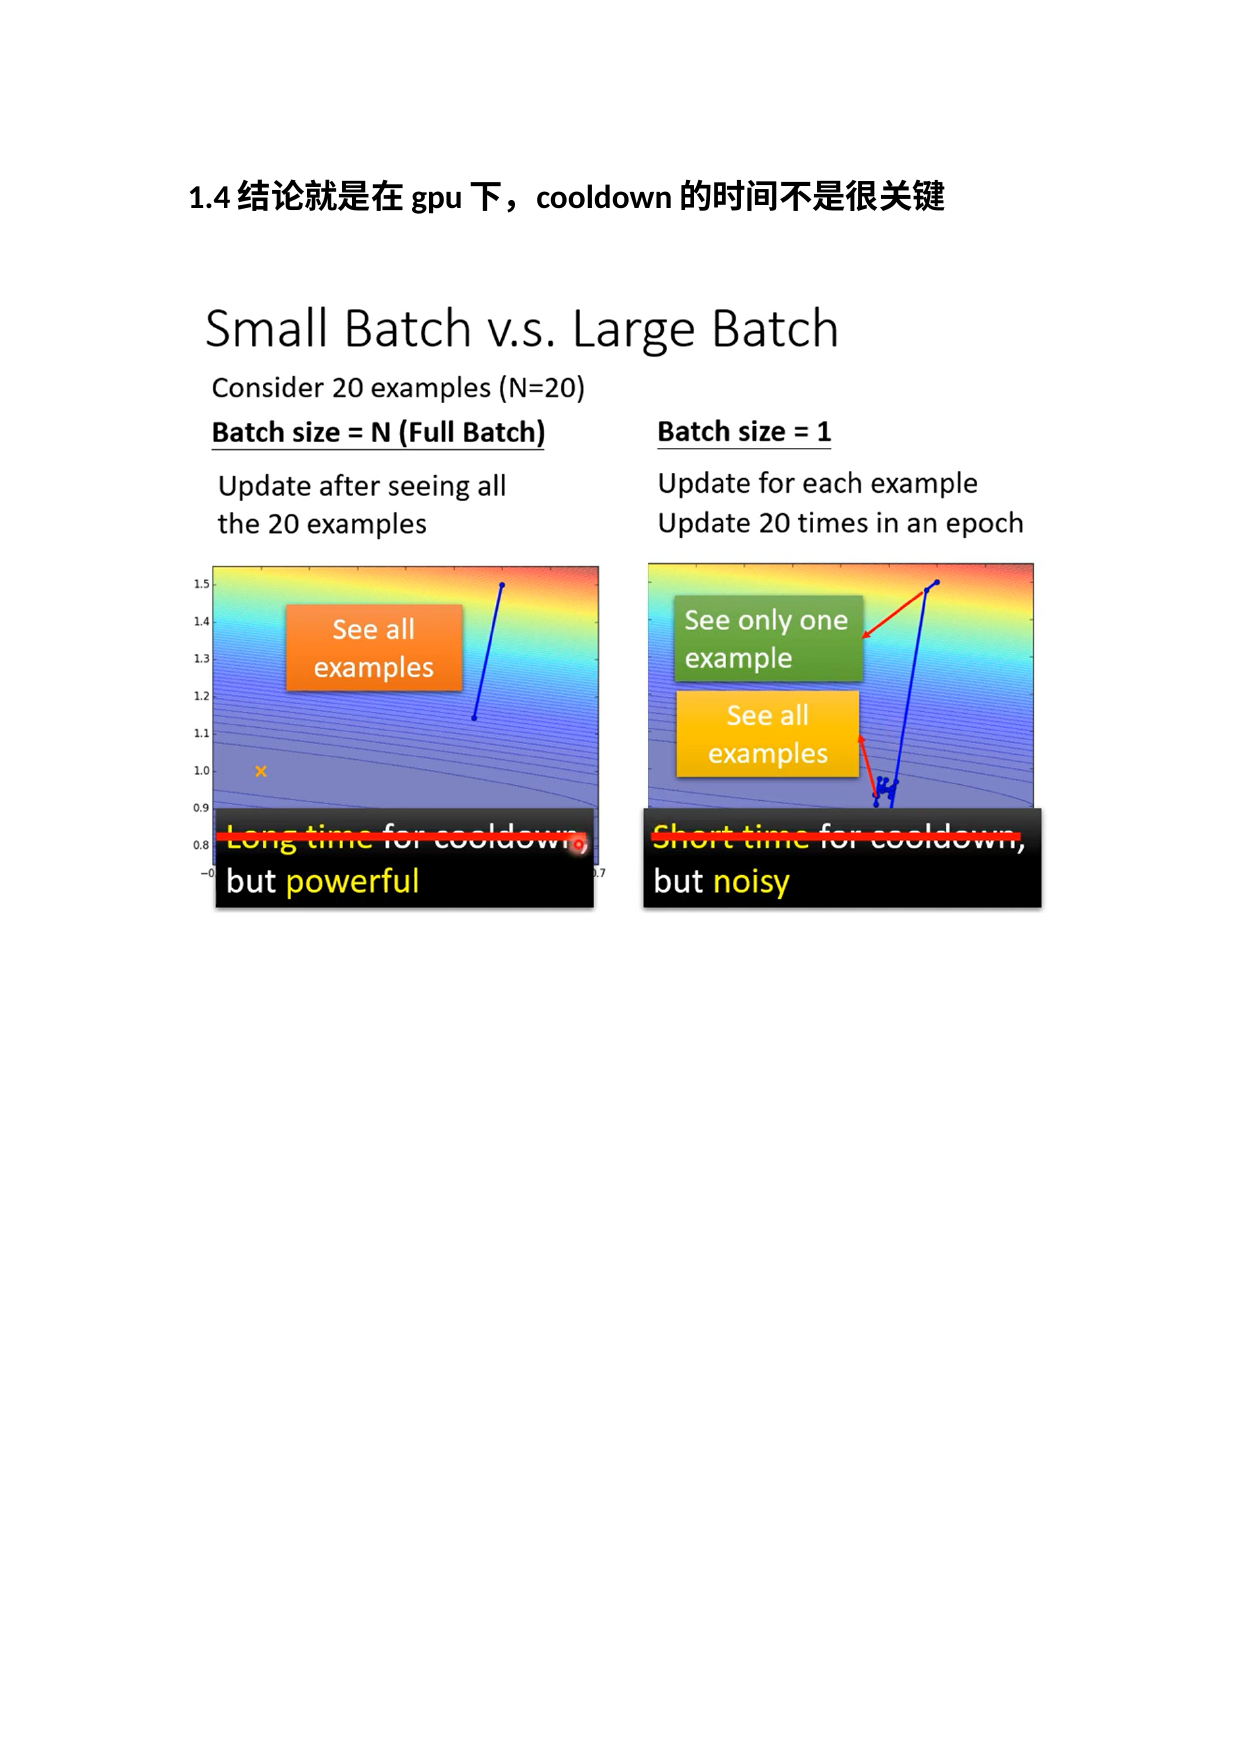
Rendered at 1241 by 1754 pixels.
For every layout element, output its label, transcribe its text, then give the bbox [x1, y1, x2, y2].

subtitle 1.4 结论就是在gpu下，cooldown的时间不是很关键 [187, 162, 1053, 227]
picture [187, 289, 1053, 913]
